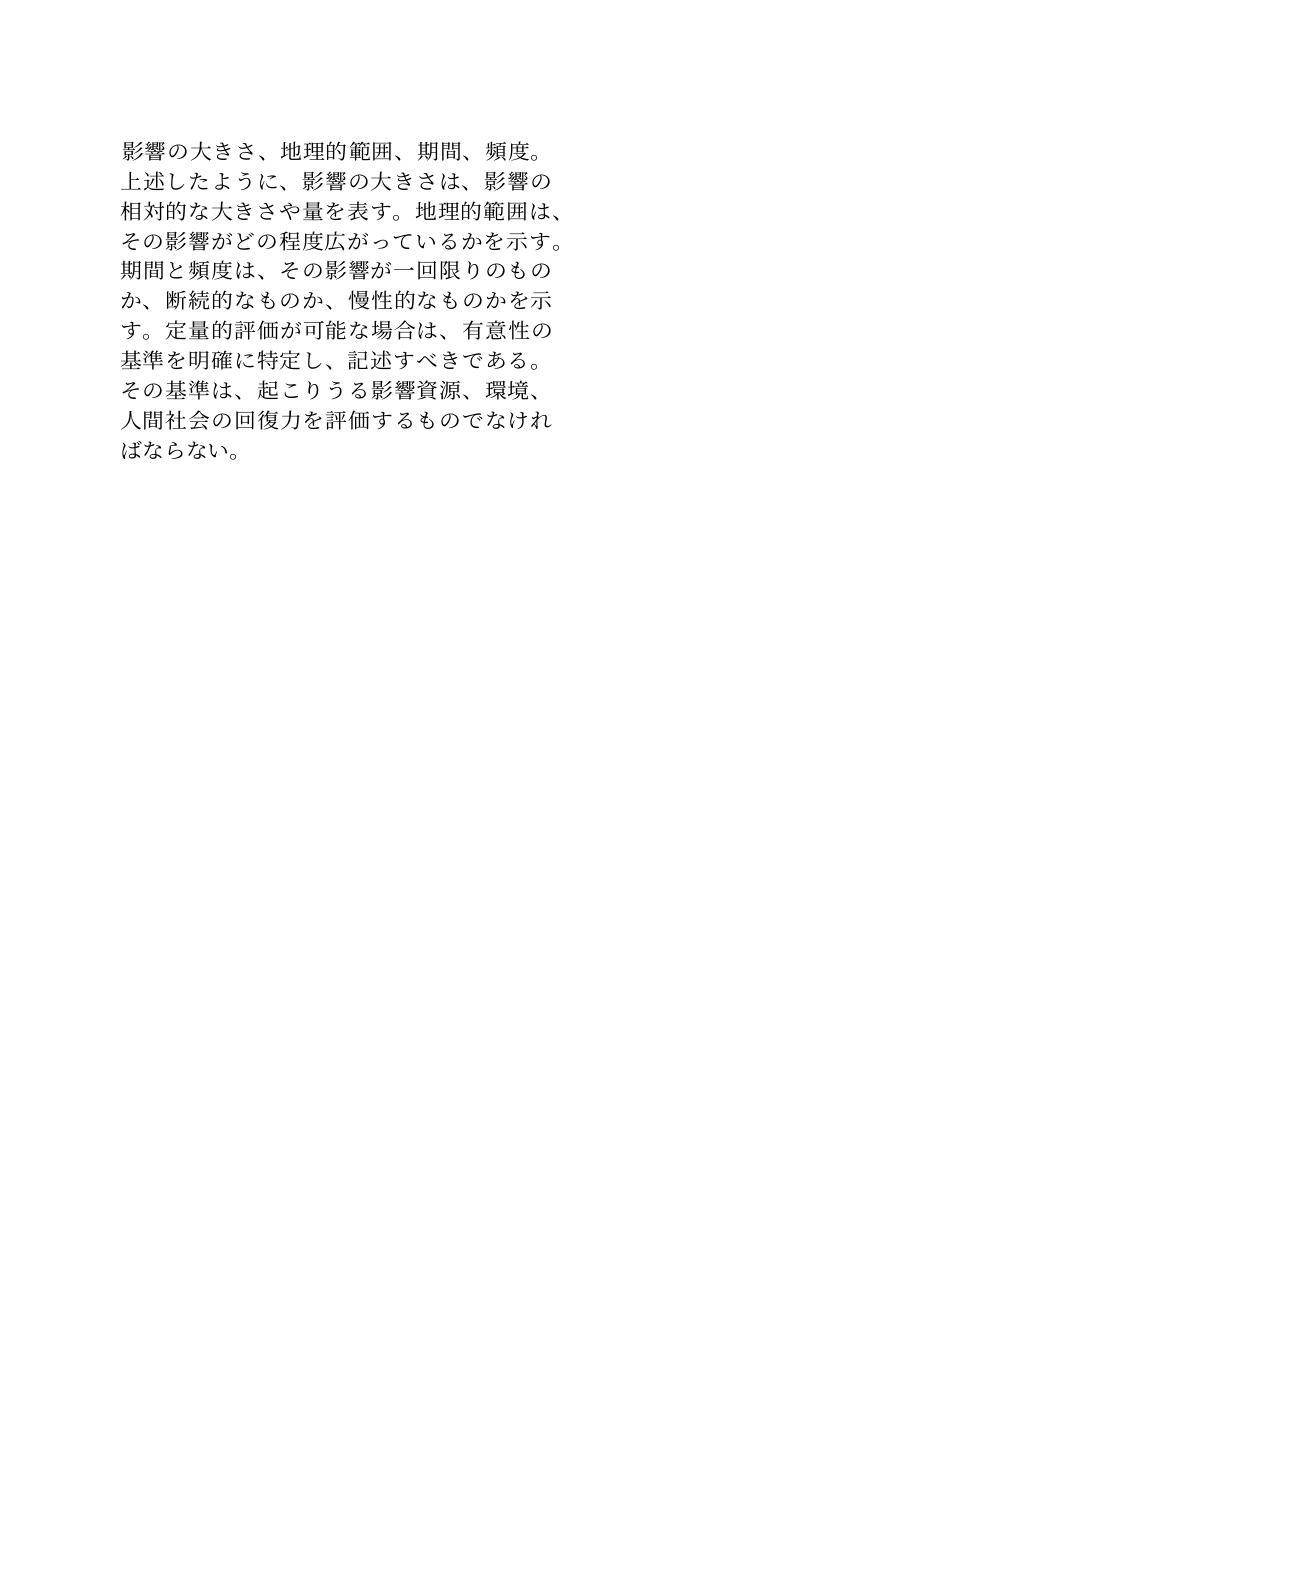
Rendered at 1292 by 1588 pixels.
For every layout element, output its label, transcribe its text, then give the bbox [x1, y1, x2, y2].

text 影響の大きさ、地理的範囲、期間、頻度。上述したように、影響の大きさは、影響の相対的な大きさや量を表す。地理的範囲は、その影響がどの程度広がっているかを示す。期間と頻度は、その影響が一回限りのものか、断続的なものか、慢性的なものかを示す。定量的評価が可能な場合は、有意性の基準を明確に特定し、記述すべきである。その基準は、起こりうる影響資源、環境、人間社会の回復力を評価するものでなければならない。 [120, 135, 552, 464]
